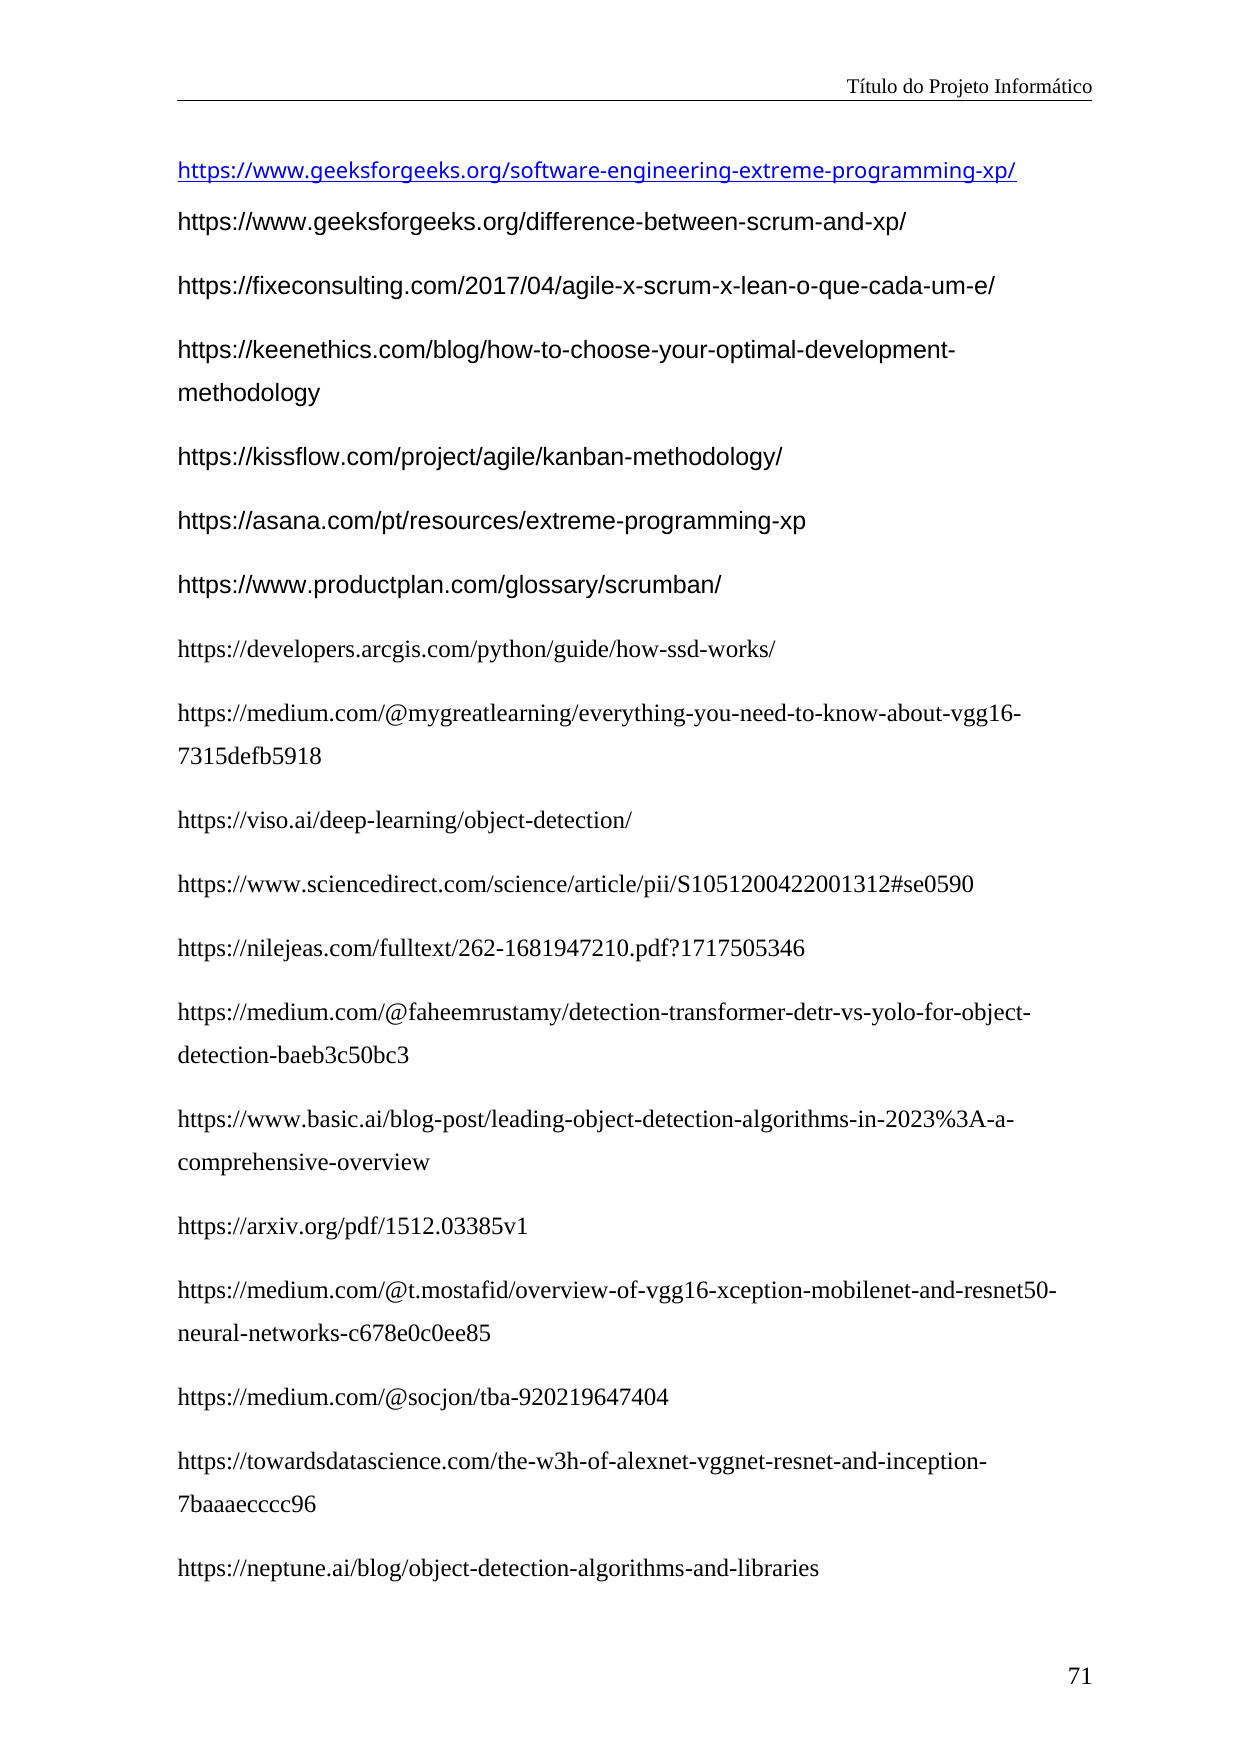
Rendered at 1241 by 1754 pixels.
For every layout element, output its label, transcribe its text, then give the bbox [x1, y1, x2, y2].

text https://asana.com/pt/resources/extreme-programming-xp [177, 506, 1092, 535]
text https://nilejeas.com/fulltext/262-1681947210.pdf?1717505346 [177, 933, 1092, 962]
text https://fixeconsulting.com/2017/04/agile-x-scrum-x-lean-o-que-cada-um-e/ [177, 271, 1092, 300]
text https://keenethics.com/blog/how-to-choose-your-optimal-development-methodology [177, 335, 1092, 407]
text https://medium.com/@mygreatlearning/everything-you-need-to-know-about-vgg16-7315defb5918 [177, 698, 1092, 770]
text https://www.productplan.com/glossary/scrumban/ [177, 570, 1092, 599]
text https://medium.com/@socjon/tba-920219647404 [177, 1382, 1092, 1411]
text https://towardsdatascience.com/the-w3h-of-alexnet-vggnet-resnet-and-inception-7baaaecccc96 [177, 1446, 1092, 1518]
text https://developers.arcgis.com/python/guide/how-ssd-works/ [177, 634, 1092, 663]
text https://neptune.ai/blog/object-detection-algorithms-and-libraries [177, 1553, 1092, 1582]
text https://www.basic.ai/blog-post/leading-object-detection-algorithms-in-2023%3A-a-comprehensive-overview [177, 1104, 1092, 1176]
text https://arxiv.org/pdf/1512.03385v1 [177, 1211, 1092, 1240]
text https://medium.com/@t.mostafid/overview-of-vgg16-xception-mobilenet-and-resnet50-neural-networks-c678e0c0ee85 [177, 1275, 1092, 1347]
text https://medium.com/@faheemrustamy/detection-transformer-detr-vs-yolo-for-object-detection-baeb3c50bc3 [177, 997, 1092, 1069]
text https://viso.ai/deep-learning/object-detection/ [177, 805, 1092, 834]
text https://www.geeksforgeeks.org/difference-between-scrum-and-xp/ [177, 207, 1092, 236]
text https://www.sciencedirect.com/science/article/pii/S1051200422001312#se0590 [177, 869, 1092, 898]
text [177, 148, 1092, 185]
text https://kissflow.com/project/agile/kanban-methodology/ [177, 442, 1092, 471]
